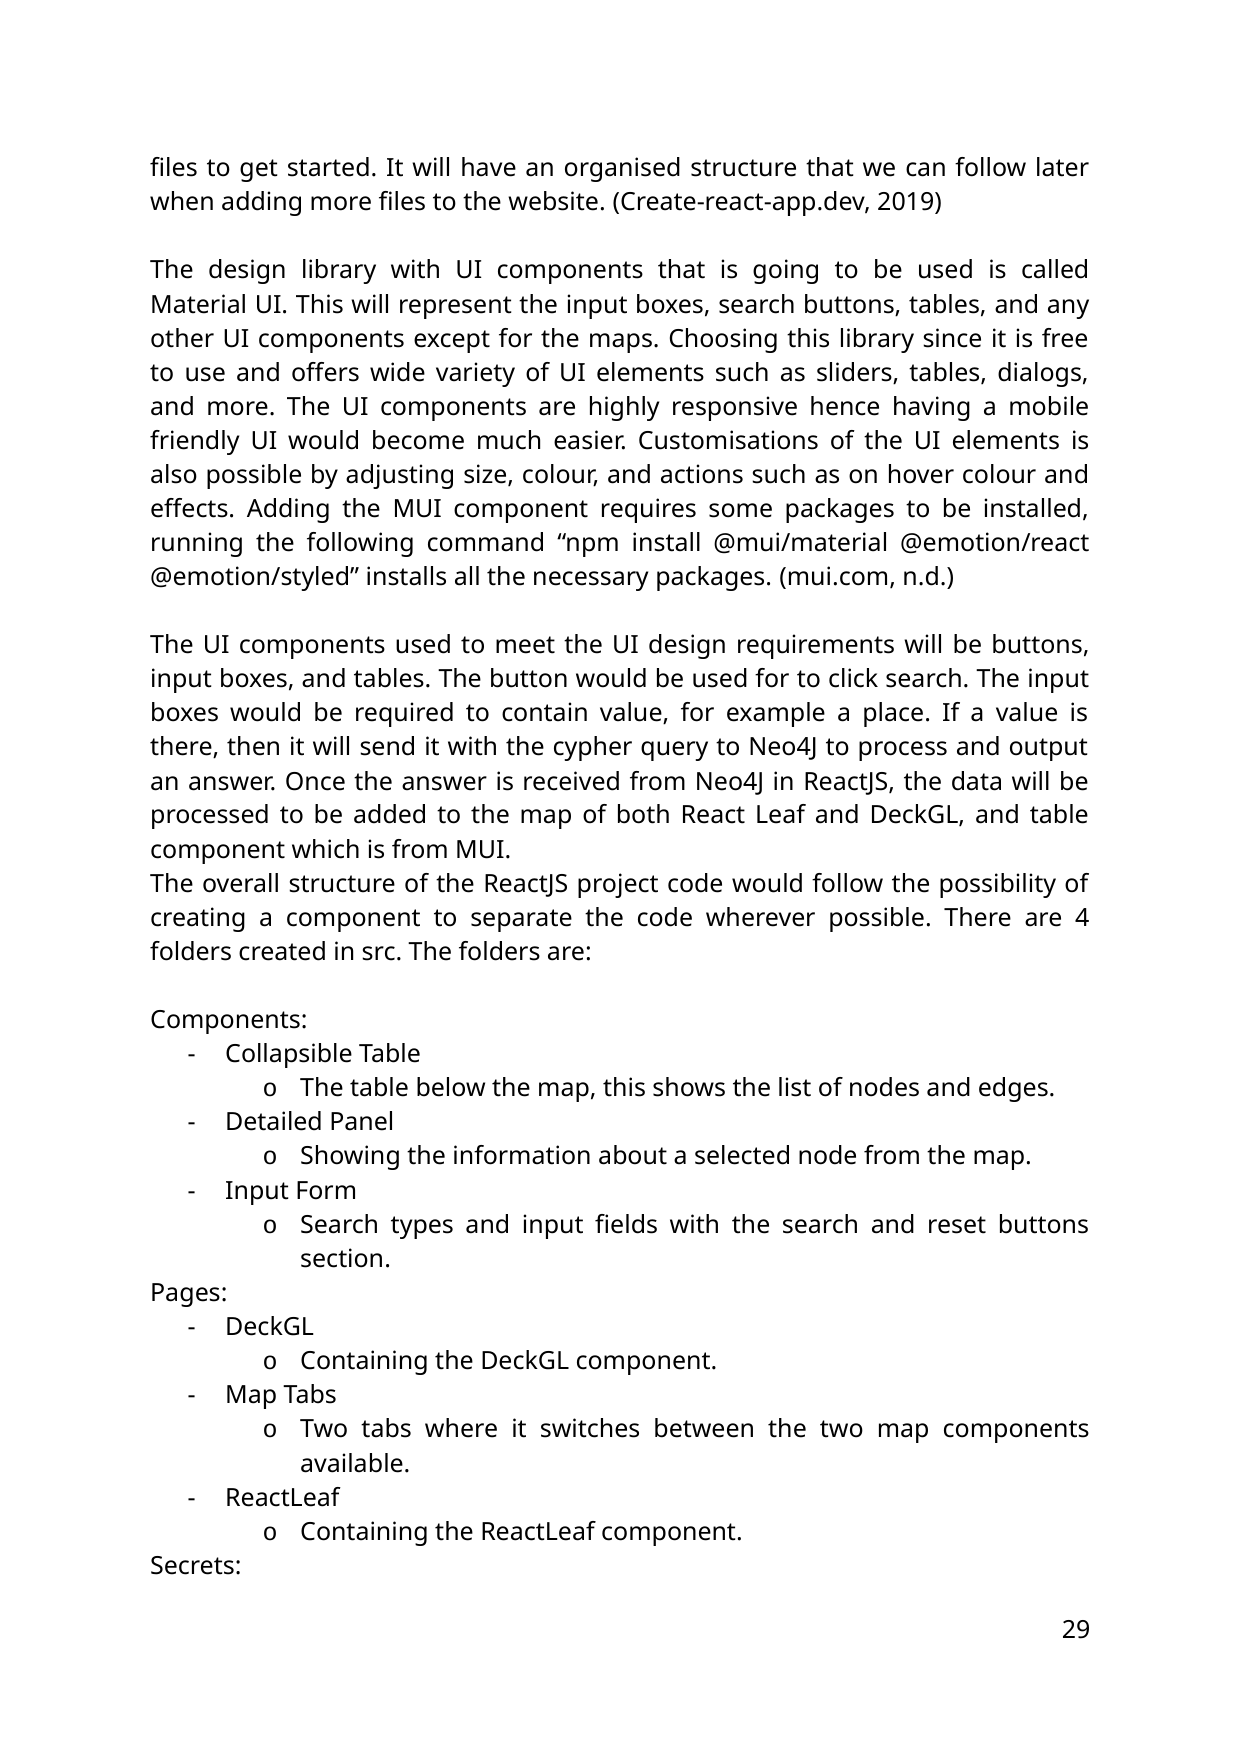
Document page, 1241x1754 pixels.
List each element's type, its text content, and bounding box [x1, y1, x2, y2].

text Pages: [150, 1275, 1090, 1309]
list Showing the information about a selected node from the map. [262, 1138, 1090, 1172]
list Search types and input fields with the search and reset buttons section. [262, 1206, 1090, 1275]
list The table below the map, this shows the list of nodes and edges. [262, 1070, 1090, 1104]
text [150, 150, 1090, 218]
list Map Tabs [187, 1377, 1090, 1411]
text The design library with UI components that is going to be used is called Material UI. This will represent the input boxes, search buttons, tables, and any other UI components except for the maps. Choosing this library since it is free to use and offers wide variety of UI elements such as sliders, tables, dialogs, and more. The UI components are highly responsive hence having a mobile friendly UI would become much easier. Customisations of the UI elements is also possible by adjusting size, colour, and actions such as on hover colour and effects. Adding the MUI component requires some packages to be installed, running the following command “npm install @mui/material @emotion/react @emotion/styled” installs all the necessary packages. (mui.com, n.d.) [150, 252, 1090, 593]
list Containing the ReactLeaf component. [262, 1513, 1090, 1548]
list Two tabs where it switches between the two map components available. [262, 1411, 1090, 1479]
list Collapsible Table [187, 1036, 1090, 1070]
list ReactLeaf [187, 1479, 1090, 1513]
text The overall structure of the ReactJS project code would follow the possibility of creating a component to separate the code wherever possible. There are 4 folders created in src. The folders are: [150, 865, 1090, 967]
text Components: [150, 1002, 1090, 1036]
list DeckGL [187, 1309, 1090, 1343]
list Containing the DeckGL component. [262, 1343, 1090, 1377]
list Detailed Panel [187, 1104, 1090, 1138]
text Secrets: [150, 1548, 1090, 1582]
text The UI components used to meet the UI design requirements will be buttons, input boxes, and tables. The button would be used for to click search. The input boxes would be required to contain value, for example a place. If a value is there, then it will send it with the cypher query to Neo4J to process and output an answer. Once the answer is received from Neo4J in ReactJS, the data will be processed to be added to the map of both React Leaf and DeckGL, and table component which is from MUI. [150, 627, 1090, 865]
list Input Form [187, 1172, 1090, 1206]
